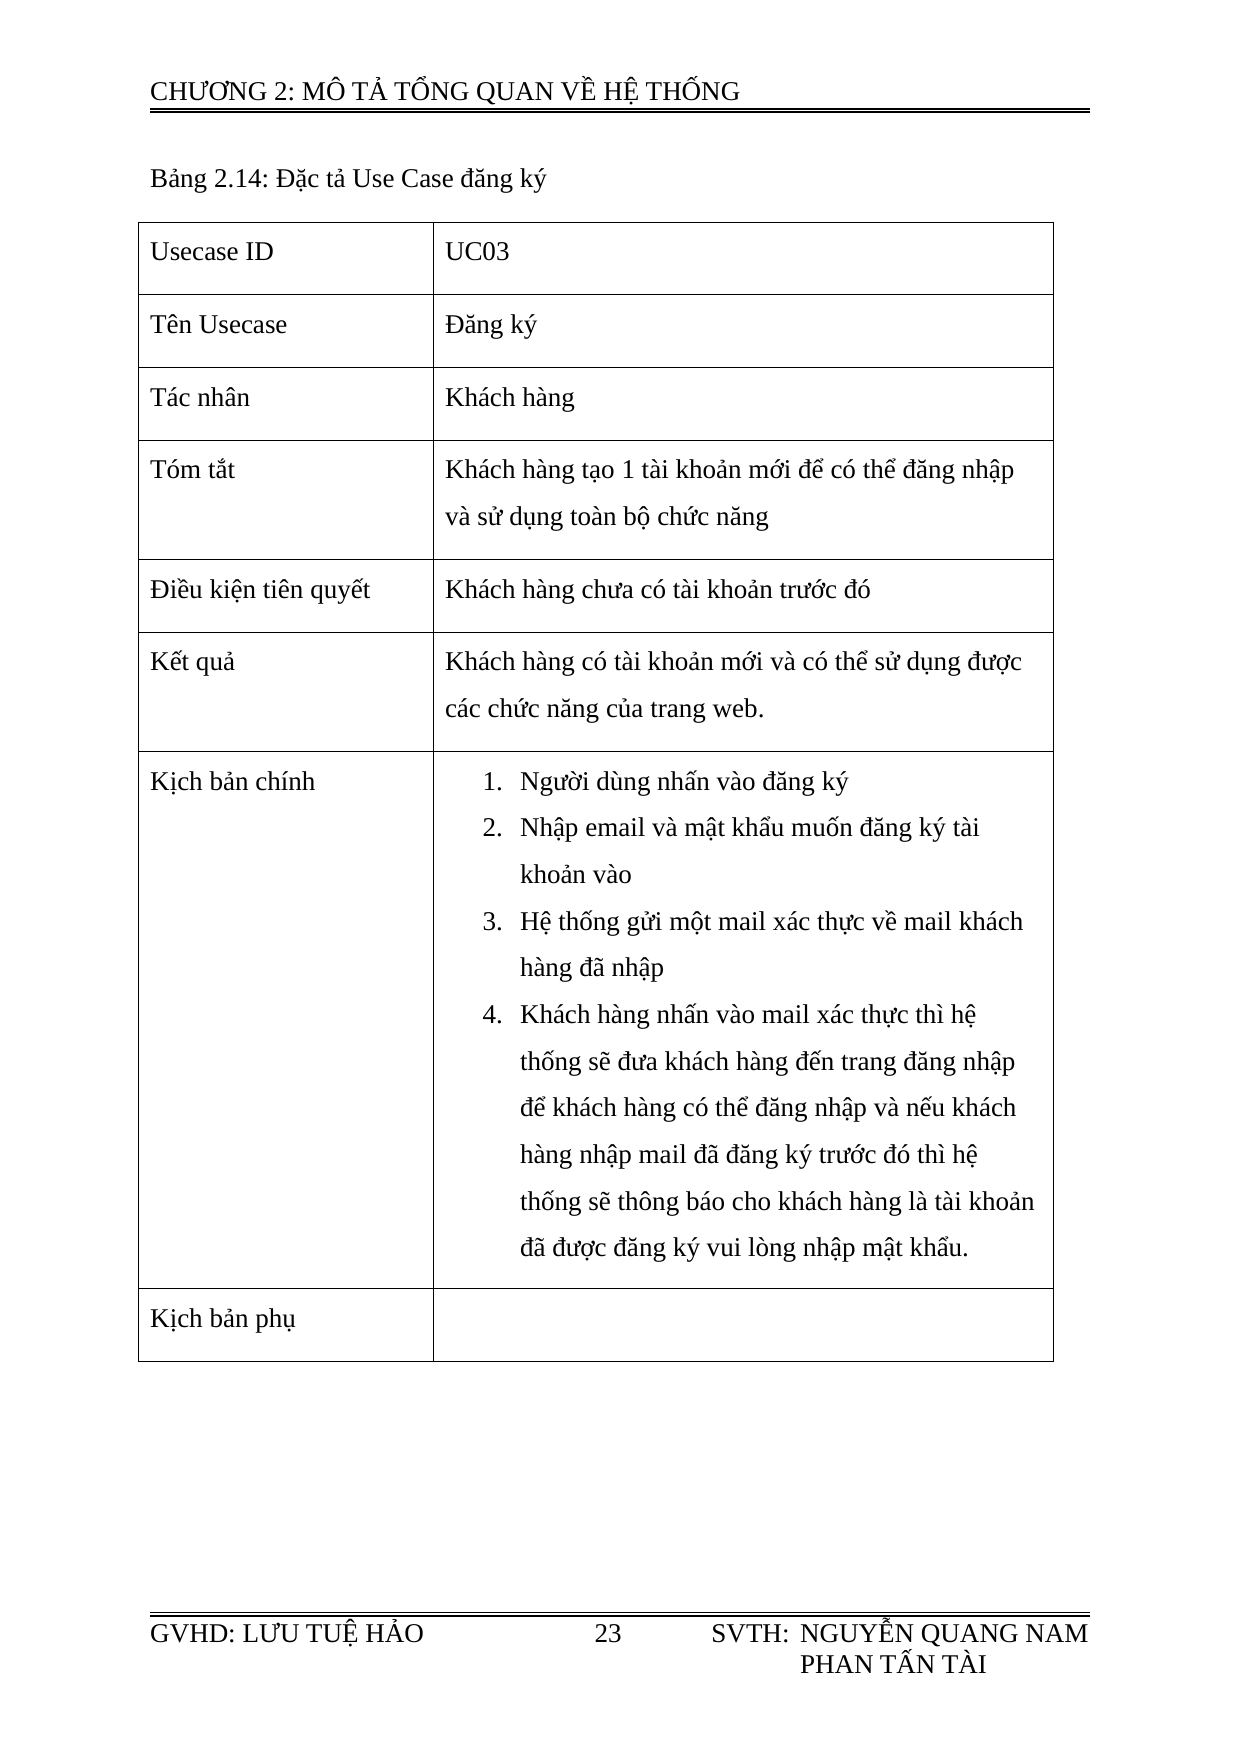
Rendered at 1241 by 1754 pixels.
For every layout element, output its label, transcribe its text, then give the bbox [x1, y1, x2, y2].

table_cell Tác nhân [139, 368, 433, 440]
table_cell Kịch bản chính [139, 752, 433, 1288]
table_cell Đăng ký [434, 295, 1053, 367]
table_header Usecase ID [139, 223, 433, 294]
table_cell Khách hàng tạo 1 tài khoản mới để có thể đăng nhập và sử dụng toàn bộ chức năng [434, 441, 1053, 559]
table_cell Người dùng nhấn vào đăng ký Nhập email và mật khẩu muốn đăng ký tài khoản vào Hệ thống gửi một mail xác thực về mail khách hàng đã nhập Khách hàng nhấn vào mail xác thực thì hệ thống sẽ đưa khách hàng đến trang đăng nhập để khách hàng có thể đăng nhập và nếu khách hàng nhập mail đã đăng ký trước đó thì hệ thống sẽ thông báo cho khách hàng là tài khoản đã được đăng ký vui lòng nhập mật khẩu. [434, 752, 1053, 1288]
table_cell Khách hàng có tài khoản mới và có thể sử dụng được các chức năng của trang web. [434, 633, 1053, 751]
table_cell [434, 1289, 1053, 1361]
table_header UC03 [434, 223, 1053, 294]
table_cell Khách hàng [434, 368, 1053, 440]
table_cell Tóm tắt [139, 441, 433, 559]
table_cell Kịch bản phụ [139, 1289, 433, 1361]
table_cell Điều kiện tiên quyết [139, 560, 433, 632]
table_cell Khách hàng chưa có tài khoản trước đó [434, 560, 1053, 632]
text Bảng 2.14: Đặc tả Use Case đăng ký [150, 162, 1090, 194]
table_cell Kết quả [139, 633, 433, 751]
table_cell Tên Usecase [139, 295, 433, 367]
